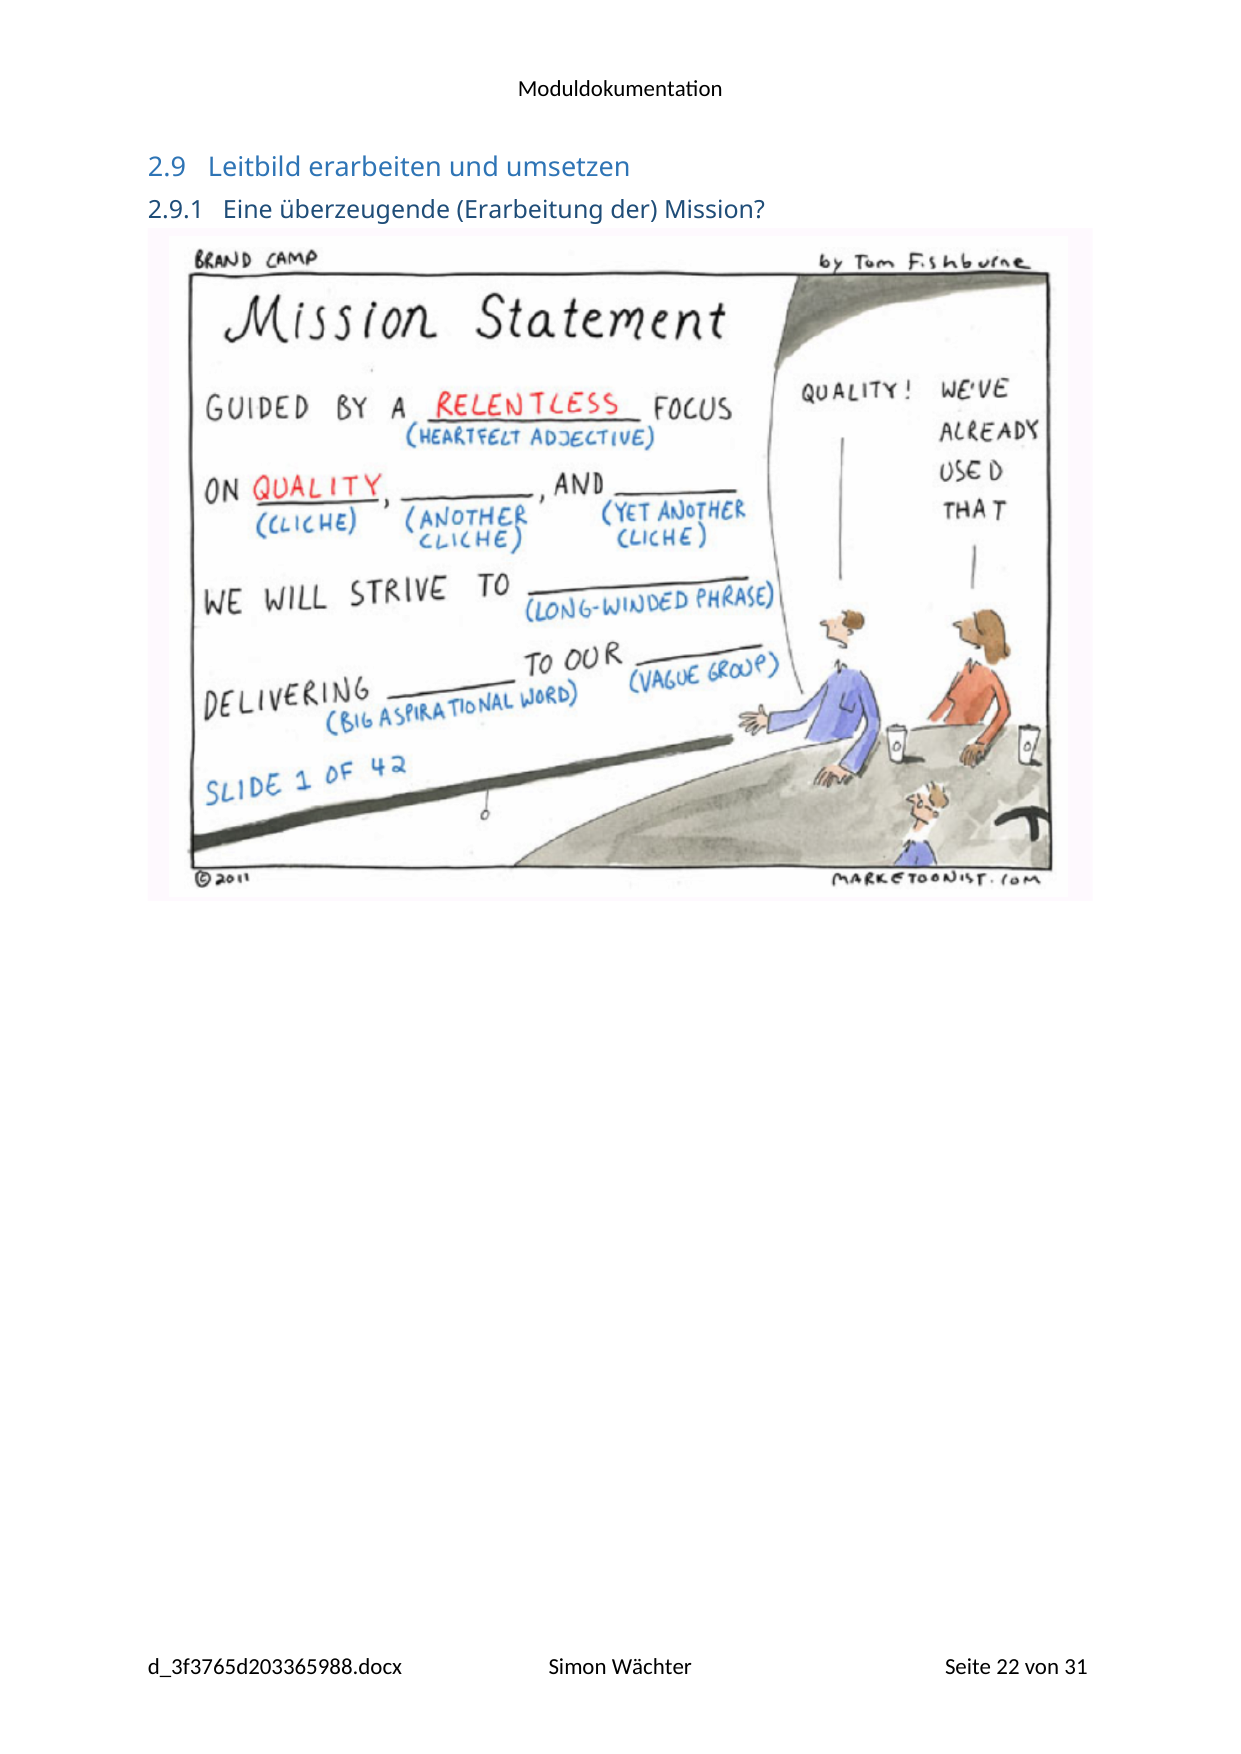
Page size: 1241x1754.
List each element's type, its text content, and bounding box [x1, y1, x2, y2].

subtitle Leitbild erarbeiten und umsetzen [148, 148, 1093, 184]
subtitle Eine überzeugende (Erarbeitung der) Mission? [148, 192, 1093, 226]
picture [147, 228, 1093, 901]
